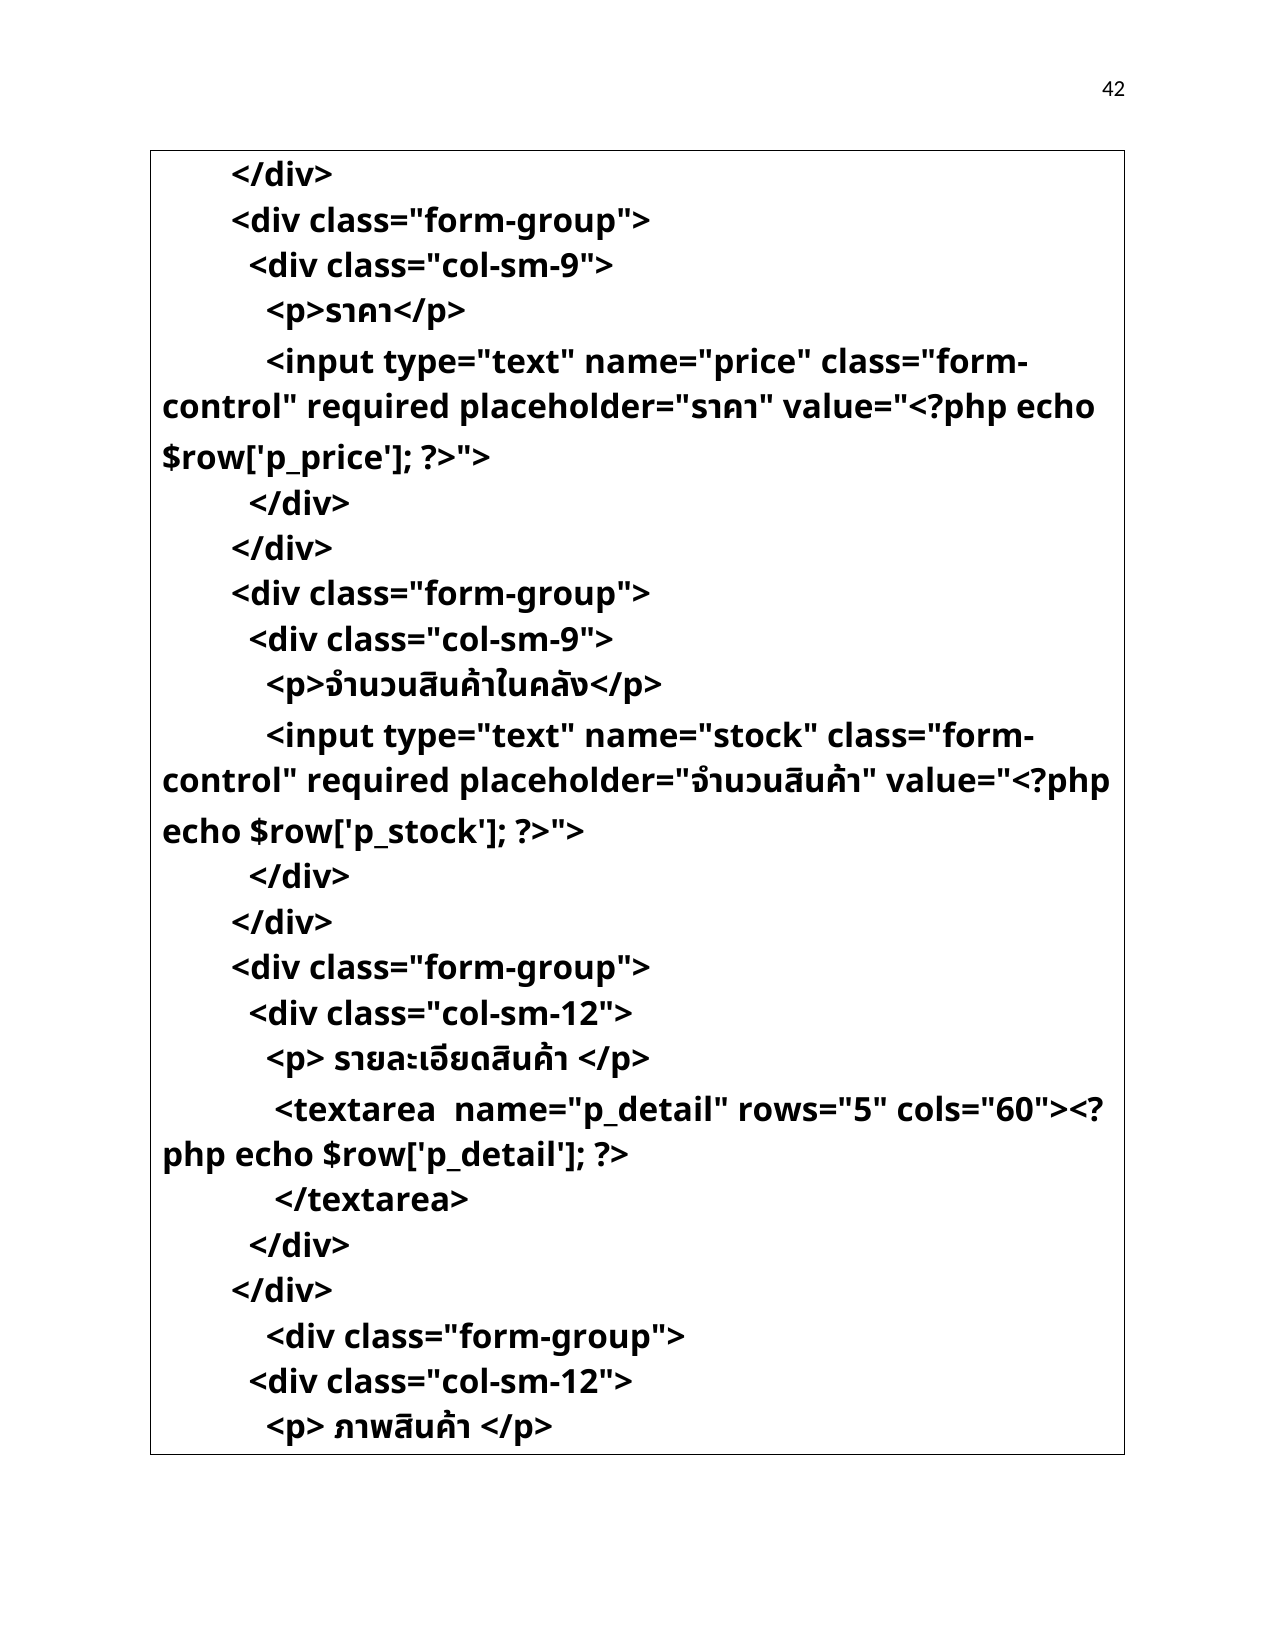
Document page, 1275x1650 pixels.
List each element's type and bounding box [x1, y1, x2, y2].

table_header [151, 151, 1124, 1454]
